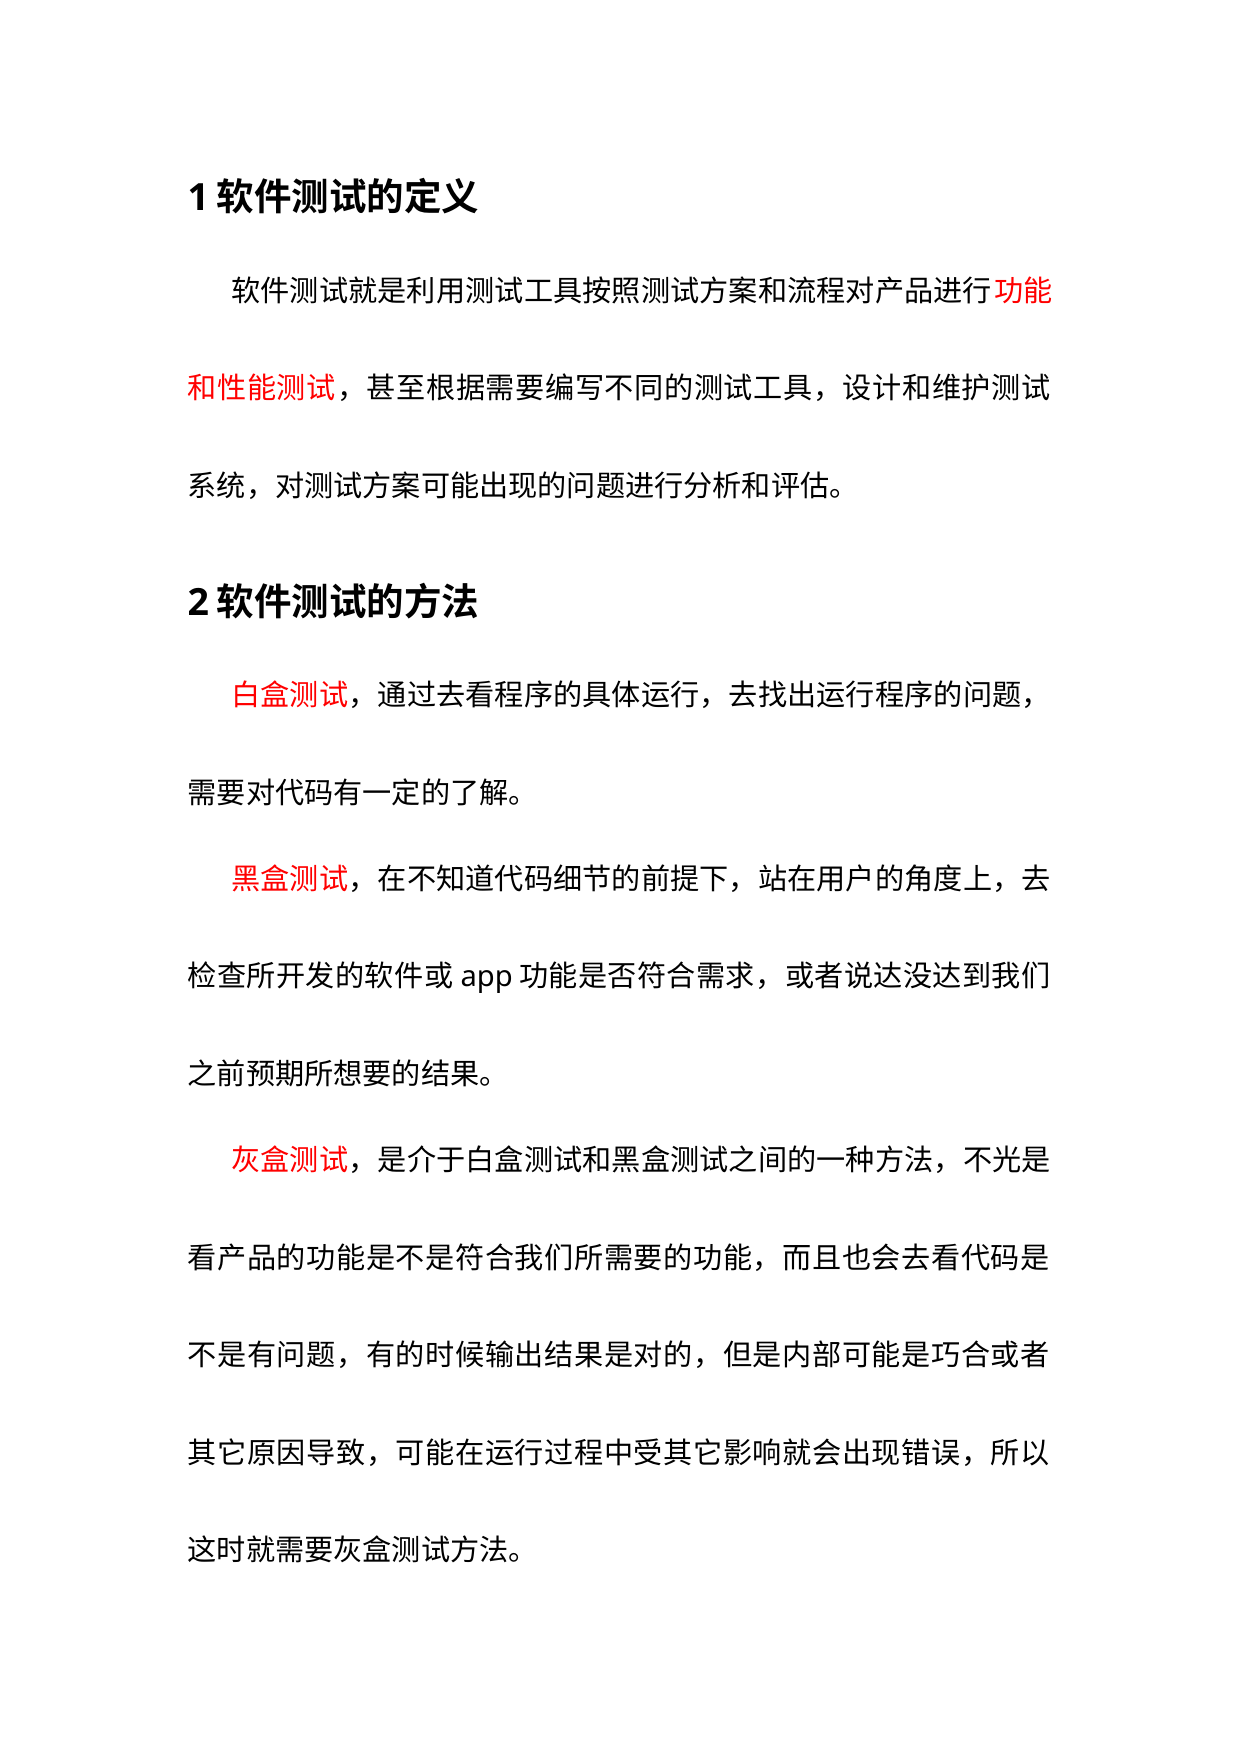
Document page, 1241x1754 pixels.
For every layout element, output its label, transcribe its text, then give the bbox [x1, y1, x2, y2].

text 灰盒测试，是介于白盒测试和黑盒测试之间的一种方法，不光是看产品的功能是不是符合我们所需要的功能，而且也会去看代码是不是有问题，有的时候输出结果是对的，但是内部可能是巧合或者其它原因导致，可能在运行过程中受其它影响就会出现错误，所以这时就需要灰盒测试方法。 [187, 1125, 1053, 1580]
text 白盒测试，通过去看程序的具体运行，去找出运行程序的问题，需要对代码有一定的了解。 [187, 661, 1053, 823]
text 软件测试就是利用测试工具按照测试方案和流程对产品进行功能和性能测试，甚至根据需要编写不同的测试工具，设计和维护测试系统，对测试方案可能出现的问题进行分析和评估。 [187, 256, 1053, 516]
text 黑盒测试，在不知道代码细节的前提下，站在用户的角度上，去检查所开发的软件或app功能是否符合需求，或者说达没达到我们之前预期所想要的结果。 [187, 844, 1053, 1104]
subtitle 1软件测试的定义 [187, 162, 1053, 227]
subtitle 2软件测试的方法 [187, 566, 1053, 631]
